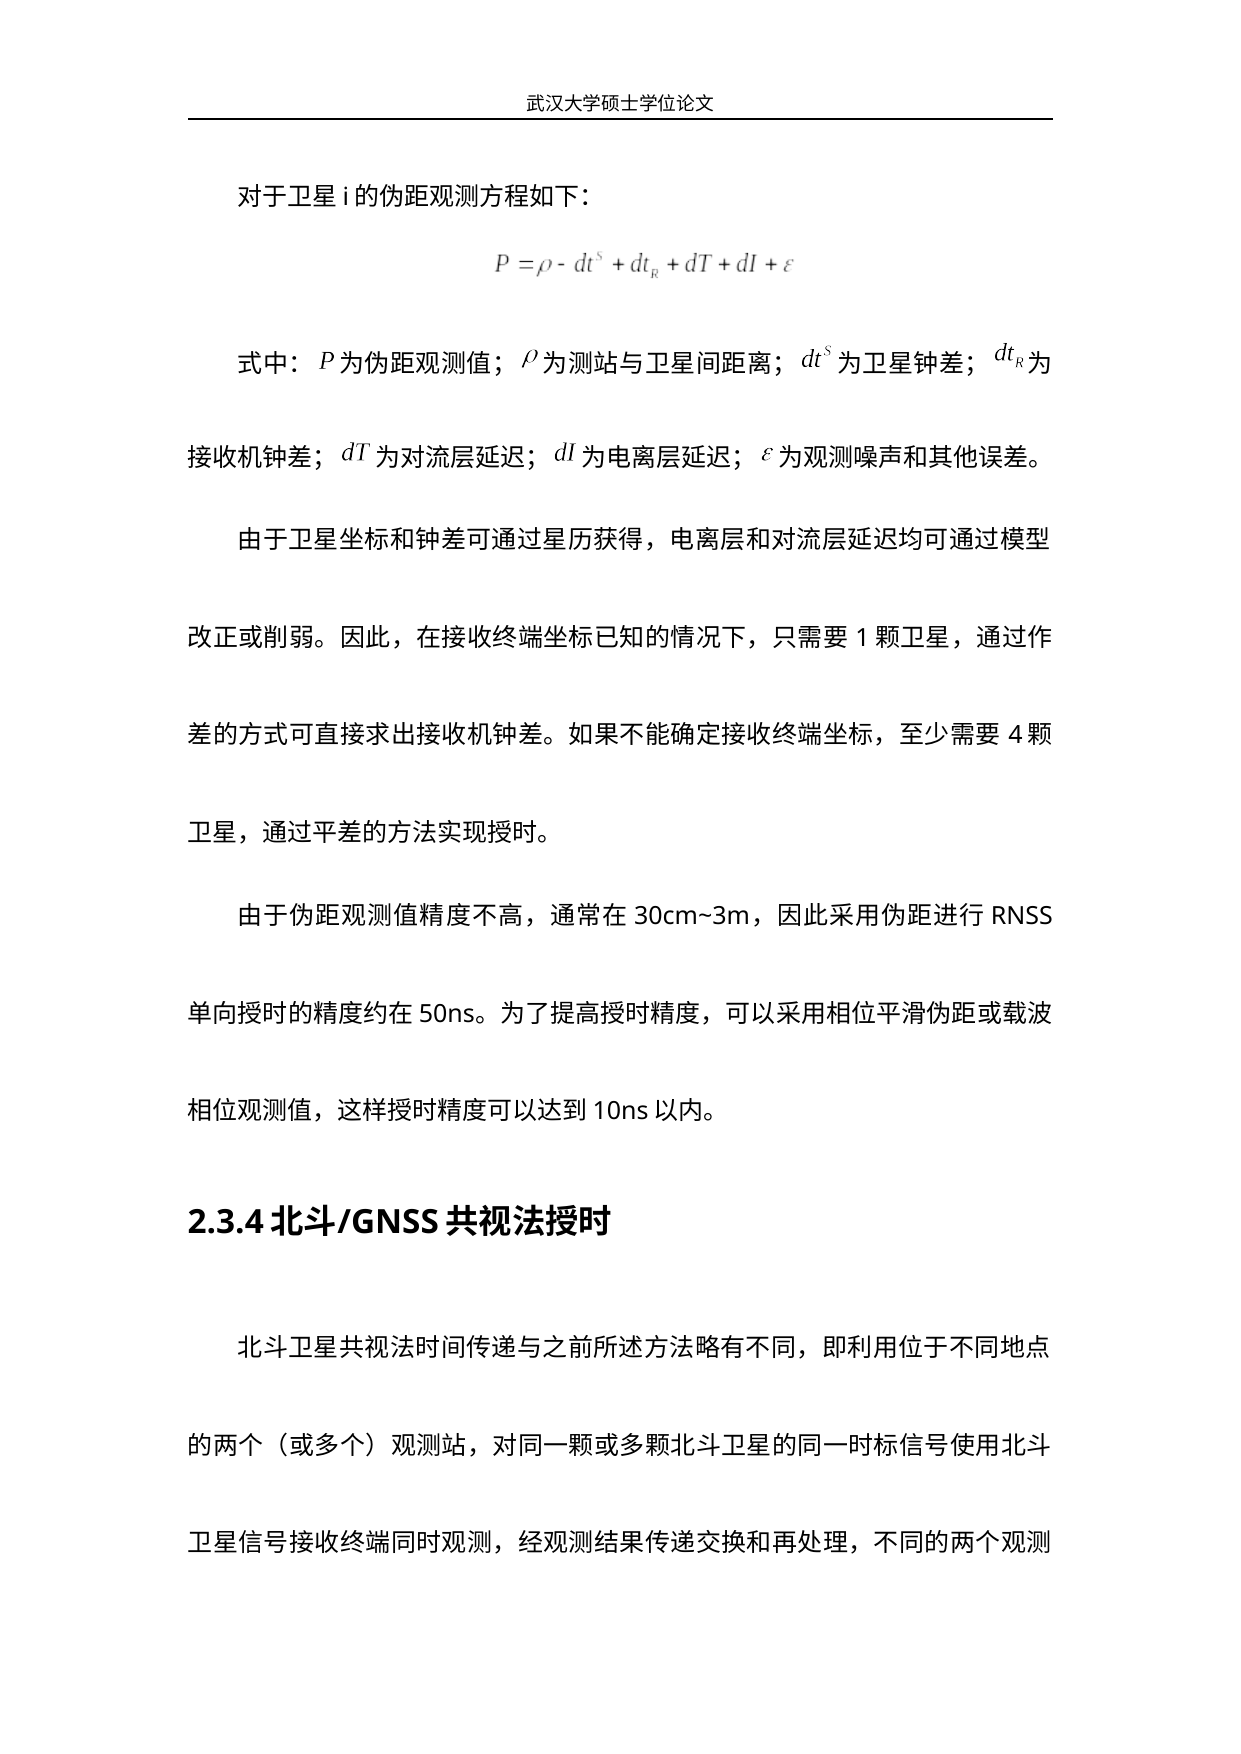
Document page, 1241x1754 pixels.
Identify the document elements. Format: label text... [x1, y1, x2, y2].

text 由于卫星坐标和钟差可通过星历获得，电离层和对流层延迟均可通过模型改正或削弱。因此，在接收终端坐标已知的情况下，只需要1颗卫星，通过作差的方式可直接求出接收机钟差。如果不能确定接收终端坐标，至少需要4颗卫星，通过平差的方法实现授时。 [187, 506, 1053, 863]
text 由于伪距观测值精度不高，通常在30cm~3m，因此采用伪距进行RNSS单向授时的精度约在50ns。为了提高授时精度，可以采用相位平滑伪距或载波相位观测值，这样授时精度可以达到10ns以内。 [187, 881, 1053, 1141]
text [187, 1313, 1053, 1573]
text 式中：为伪距观测值；为测站与卫星间距离；为卫星钟差；为接收机钟差；为对流层延迟；为电离层延迟；为观测噪声和其他误差。 [187, 325, 1053, 487]
subtitle 2.3.4北斗/GNSS共视法授时 [187, 1186, 1053, 1251]
text 对于卫星i的伪距观测方程如下： [187, 162, 1053, 227]
